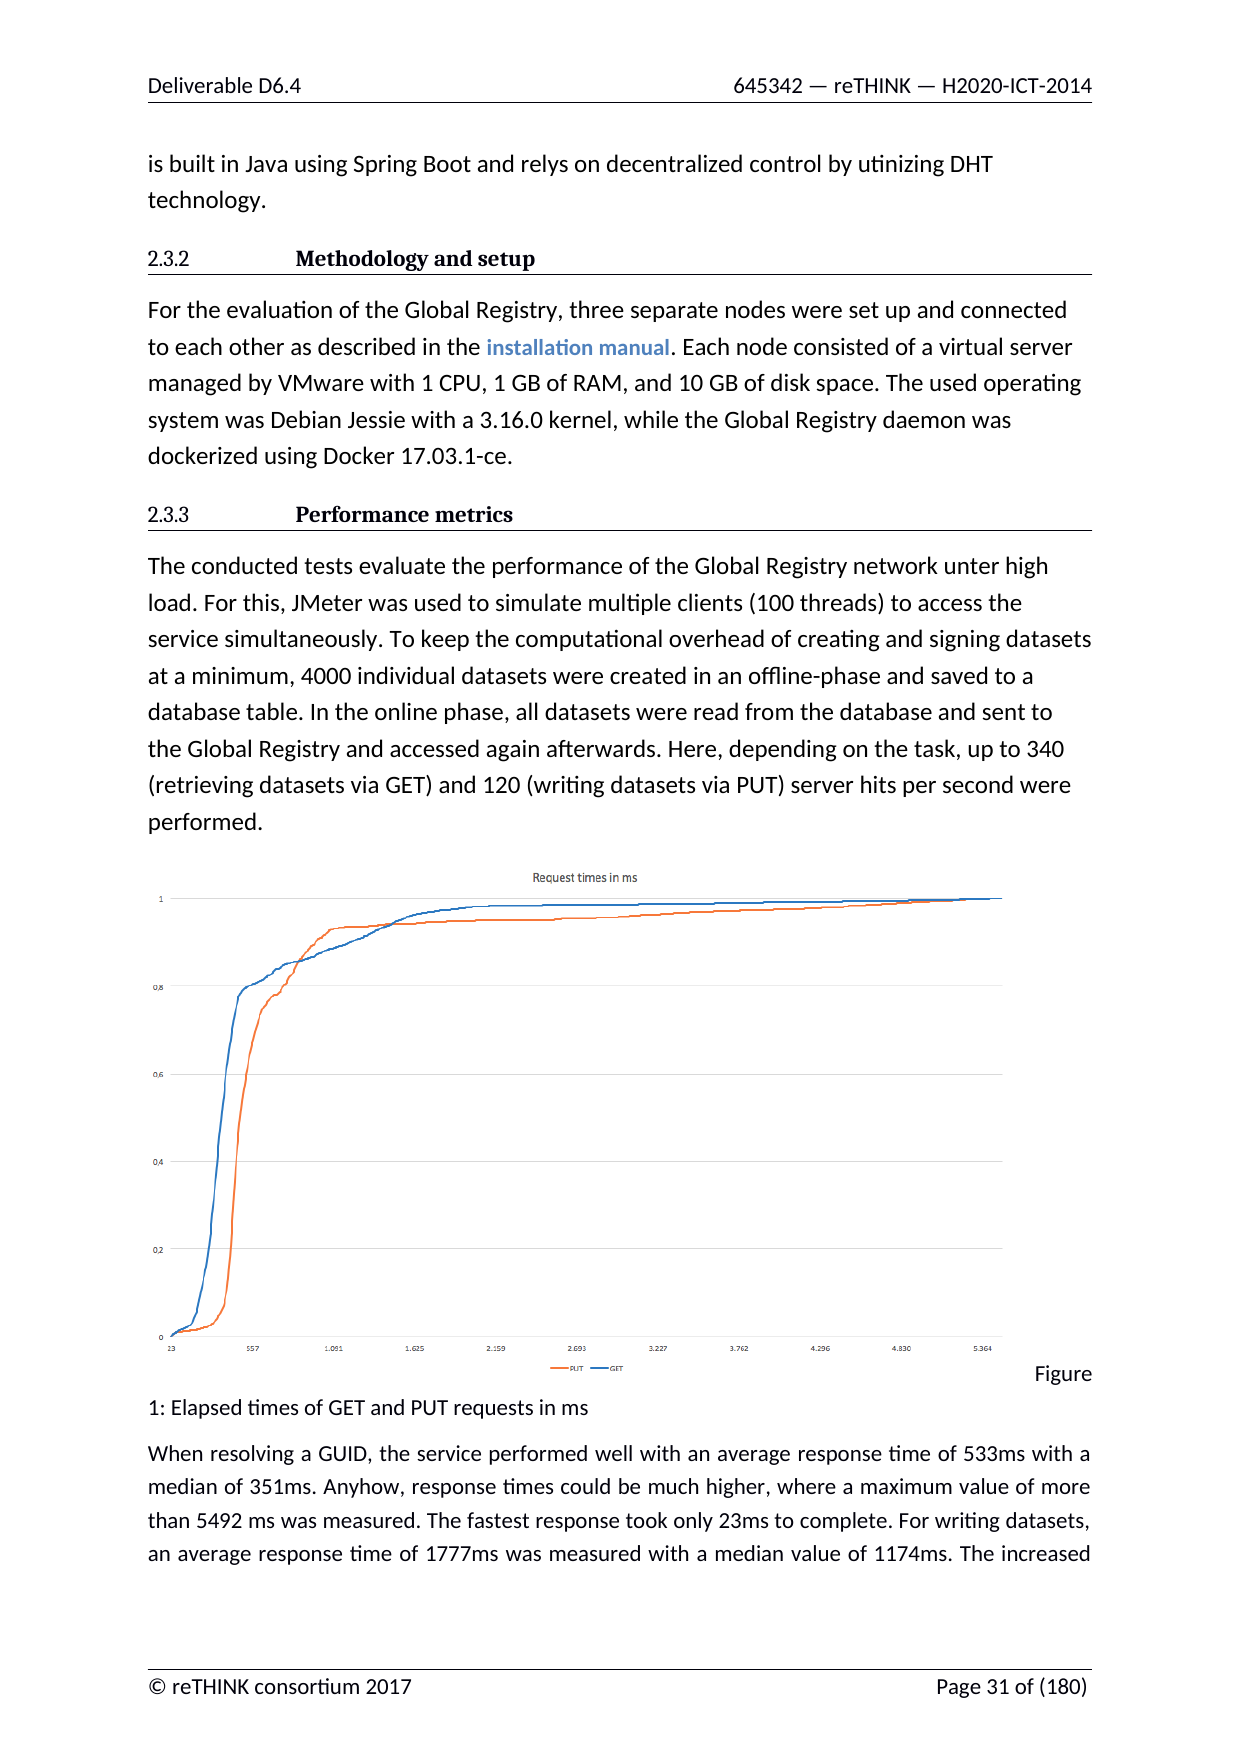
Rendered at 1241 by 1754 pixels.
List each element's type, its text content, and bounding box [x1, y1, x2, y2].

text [148, 148, 1092, 215]
subtitle Methodology and setup [148, 246, 1092, 274]
text The conducted tests evaluate the performance of the Global Registry network unter high load. For this, JMeter was used to simulate multiple clients (100 threads) to access the service simultaneously. To keep the computational overhead of creating and signing datasets at a minimum, 4000 individual datasets were created in an offline-phase and saved to a database table. In the online phase, all datasets were read from the database and sent to the Global Registry and accessed again afterwards. Here, depending on the task, up to 340 (retrieving datasets via GET) and 120 (writing datasets via PUT) server hits per second were performed. [148, 550, 1092, 837]
subtitle Performance metrics [148, 502, 1092, 530]
text For the evaluation of the Global Registry, three separate nodes were set up and connected to each other as described in the installation manual. Each node consisted of a virtual server managed by VMware with 1 CPU, 1 GB of RAM, and 10 GB of disk space. The used operating system was Debian Jessie with a 3.16.0 kernel, while the Global Registry daemon was dockerized using Docker 17.03.1-ce. [148, 294, 1092, 471]
picture [147, 861, 1023, 1382]
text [148, 1439, 1092, 1567]
